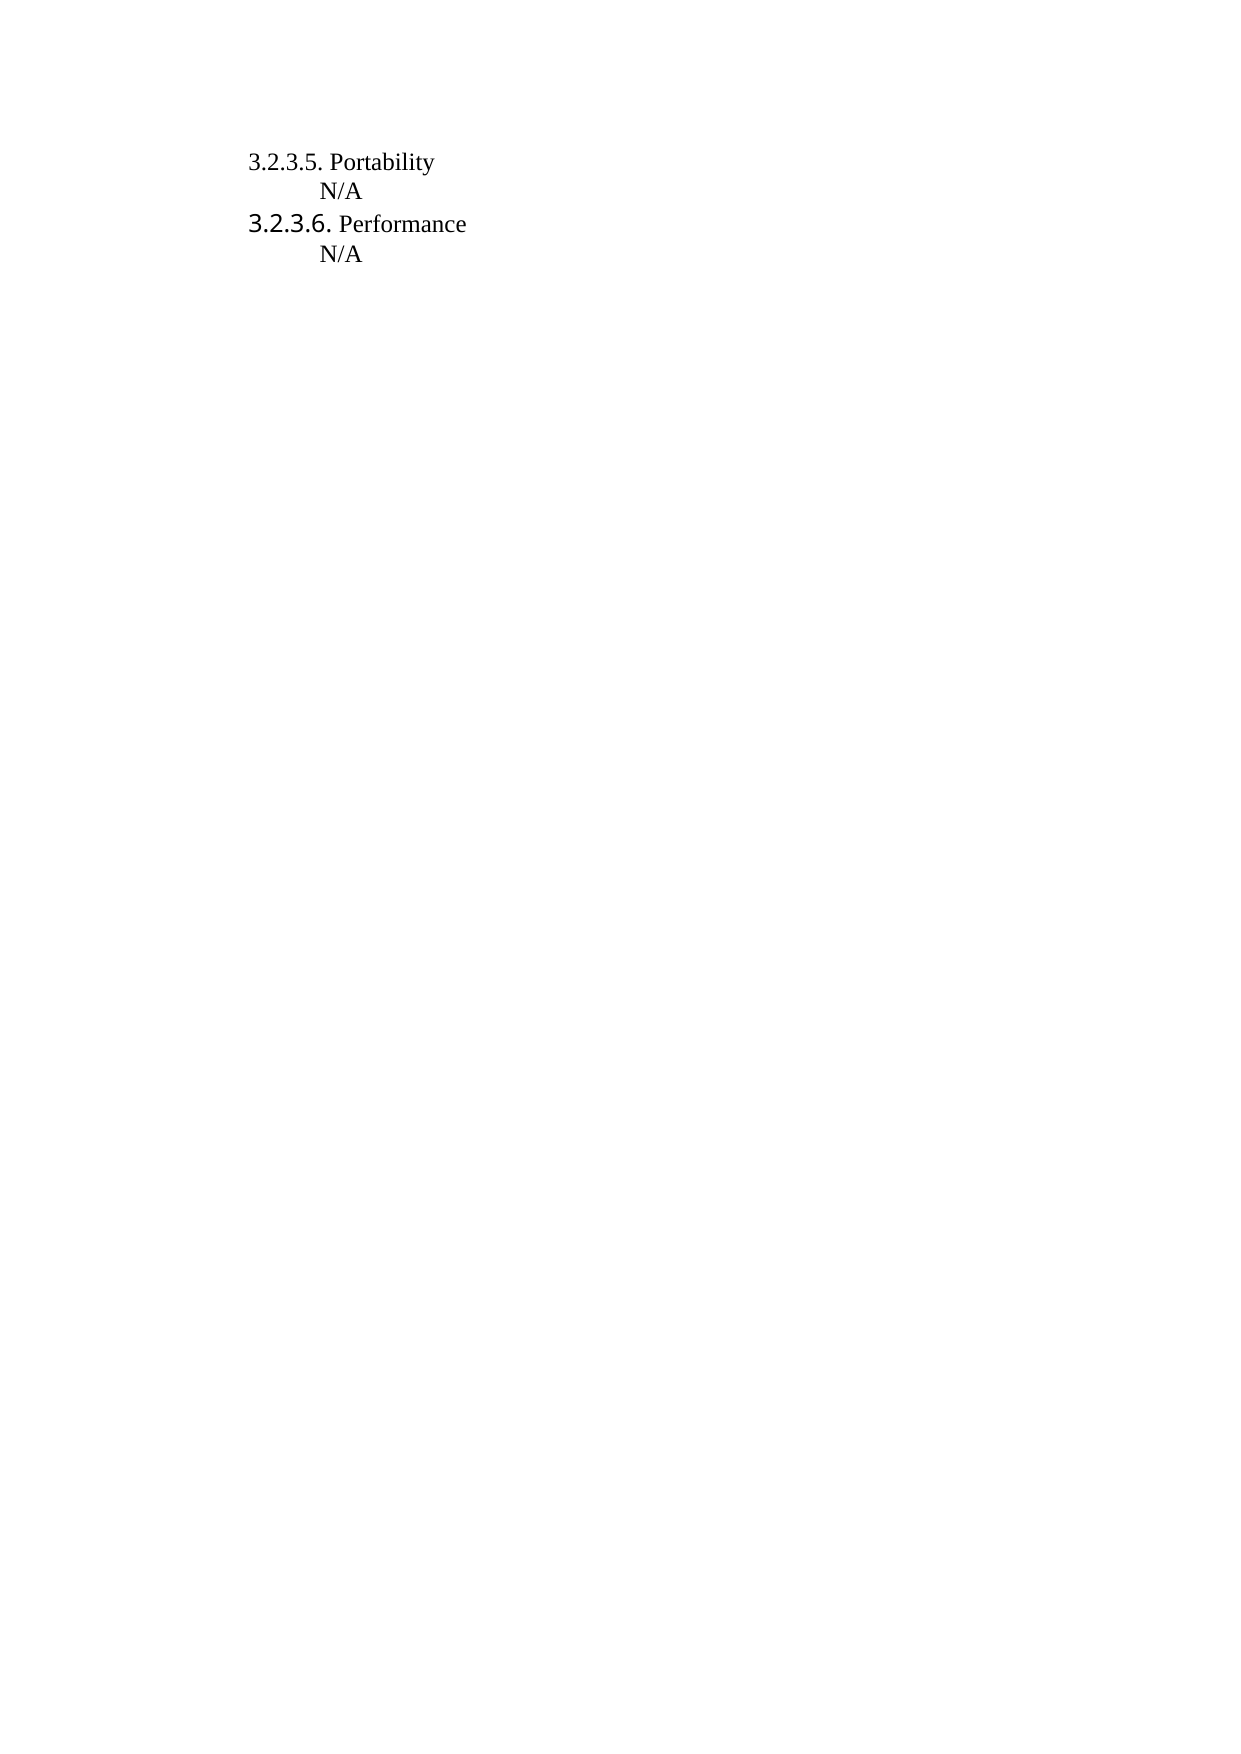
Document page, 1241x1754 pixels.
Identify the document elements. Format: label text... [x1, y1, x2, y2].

list N/A [319, 239, 1122, 268]
list N/A [319, 176, 1122, 205]
subtitle Performance [248, 206, 1122, 239]
subtitle Portability [248, 148, 1122, 176]
